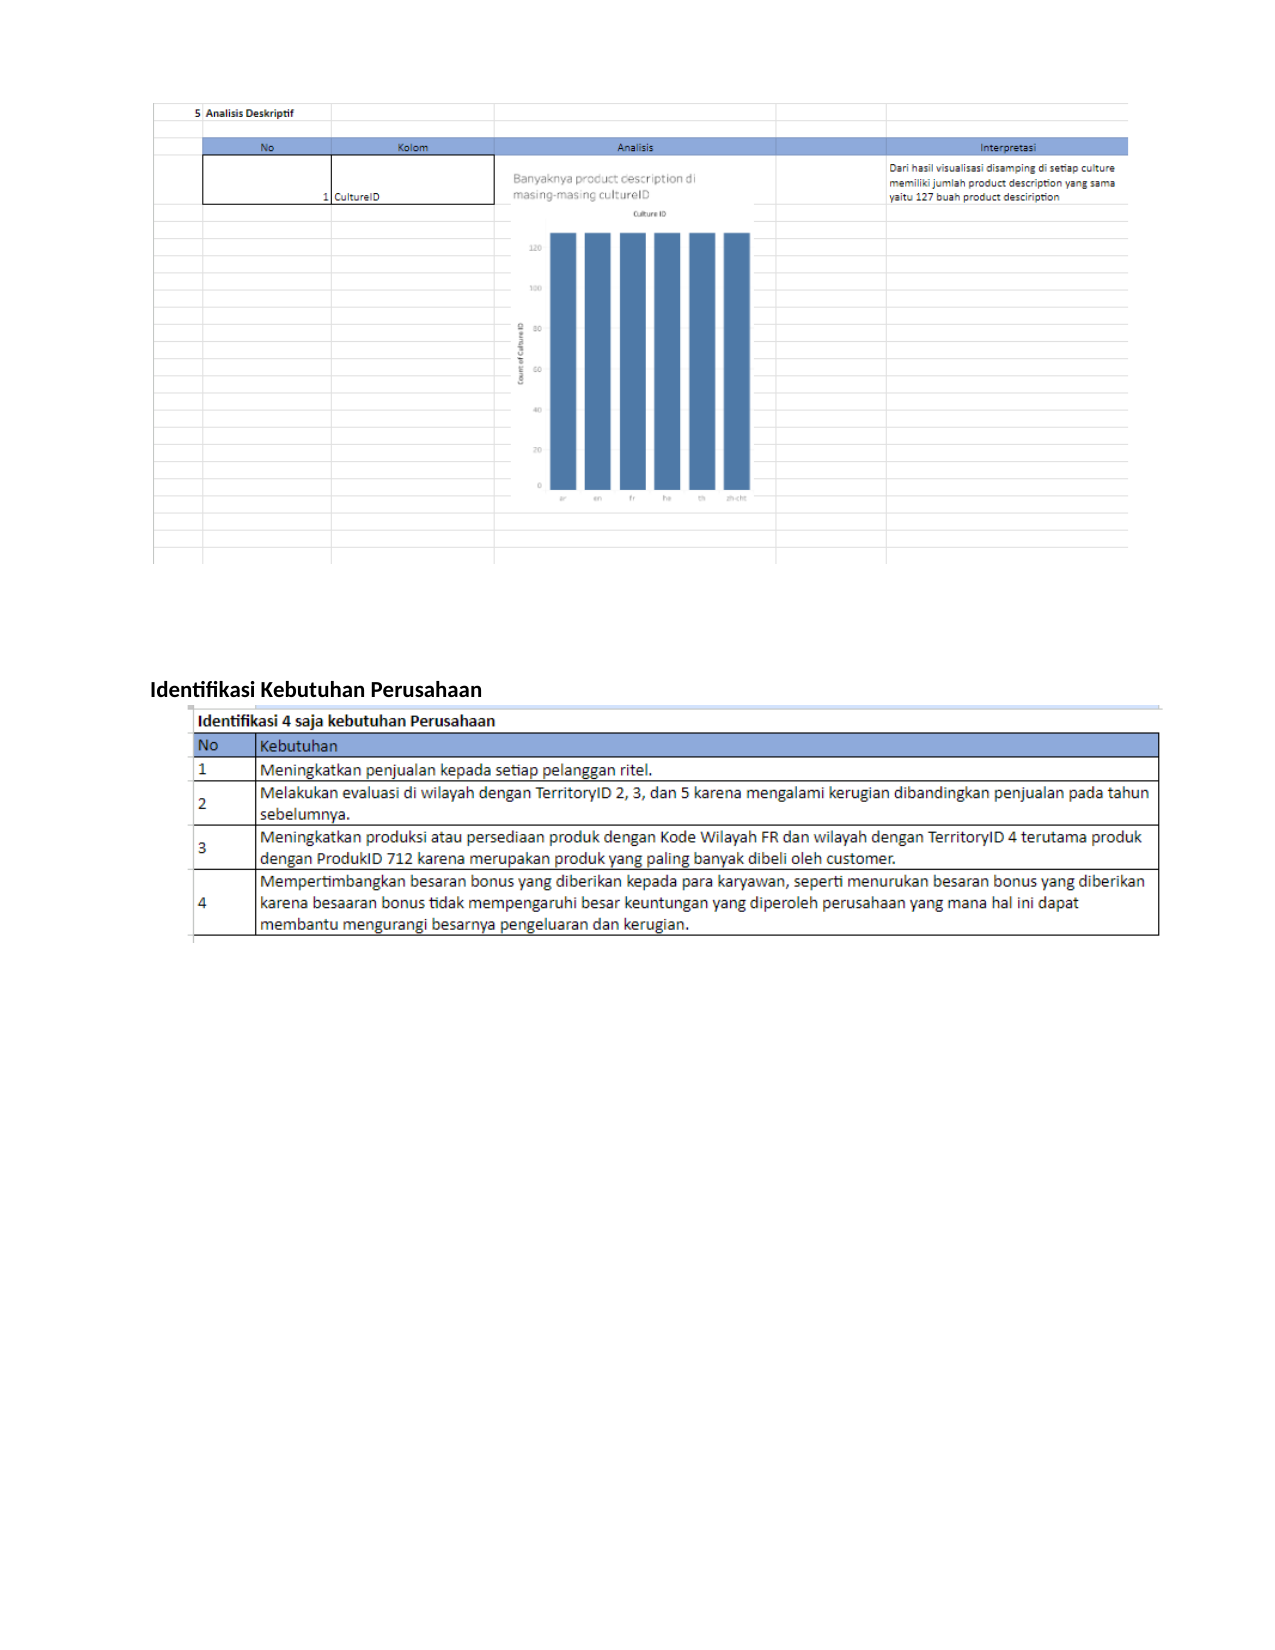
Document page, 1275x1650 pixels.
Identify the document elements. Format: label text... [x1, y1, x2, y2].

picture [153, 103, 1129, 564]
text Identifikasi Kebutuhan Perusahaan [150, 675, 1125, 703]
picture [187, 705, 1163, 943]
